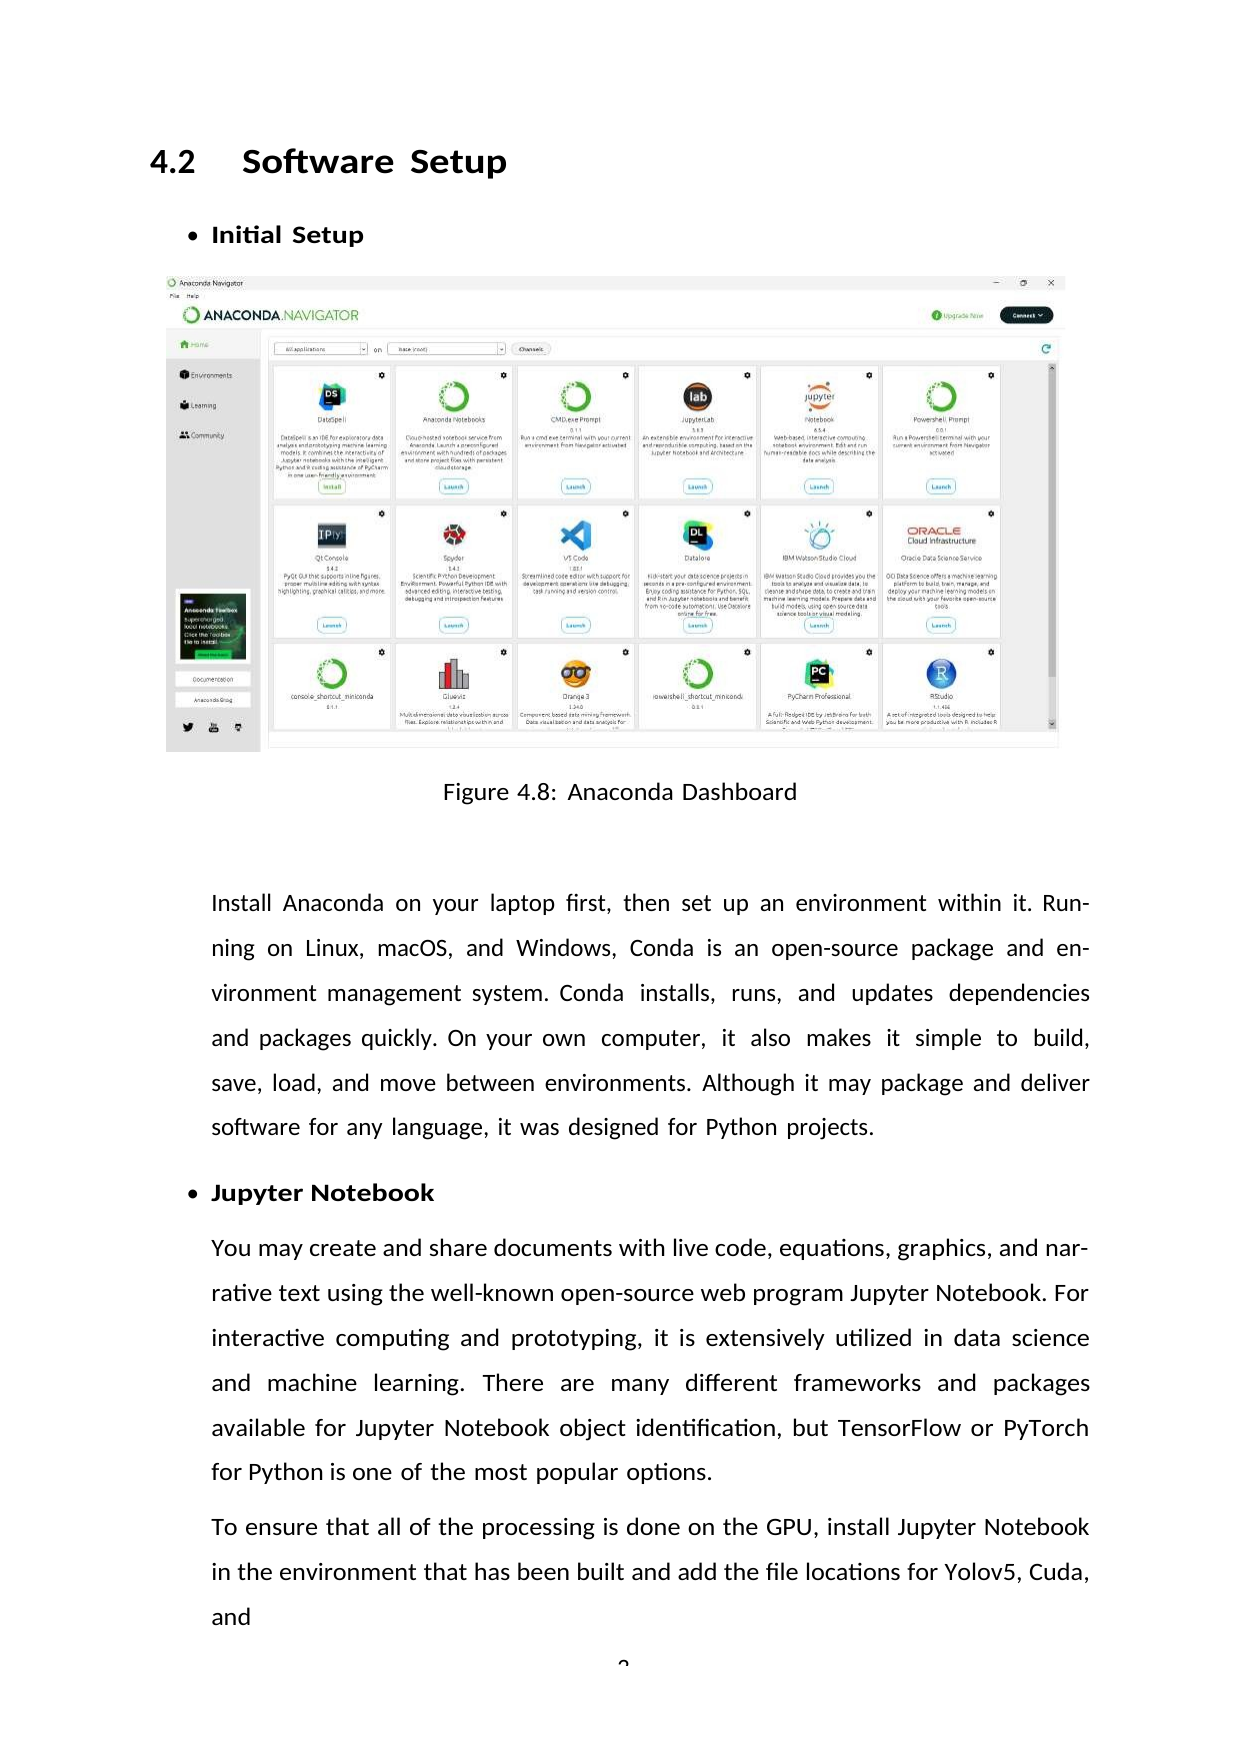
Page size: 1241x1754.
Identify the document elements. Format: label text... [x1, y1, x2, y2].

text Figure 4.8: Anaconda Dashboard [427, 752, 813, 807]
subtitle Software Setup [150, 139, 1153, 182]
text Install Anaconda on your laptop first, then set up an environment within it. Run- ning on Linux, macOS, and Windows, Conda is an open-source package and en- vironment management system. Conda installs, runs, and updates dependencies and packages quickly. On your own computer, it also makes it simple to build, save, load, and move between environments. Although it may package and deliver software for any language, it was designed for Python projects. [211, 888, 1090, 1142]
picture [166, 276, 1066, 752]
subtitle Initial Setup [186, 219, 1153, 249]
text You may create and share documents with live code, equations, graphics, and nar- rative text using the well-known open-source web program Jupyter Notebook. For interactive computing and prototyping, it is extensively utilized in data science and machine learning. There are many different frameworks and packages available for Jupyter Notebook object identification, but TensorFlow or PyTorch for Python is one of the most popular options. [211, 1232, 1091, 1487]
text To ensure that all of the processing is done on the GPU, install Jupyter Notebook in the environment that has been built and add the file locations for Yolov5, Cuda, and [211, 1512, 1090, 1632]
subtitle Jupyter Notebook [186, 1177, 1153, 1207]
